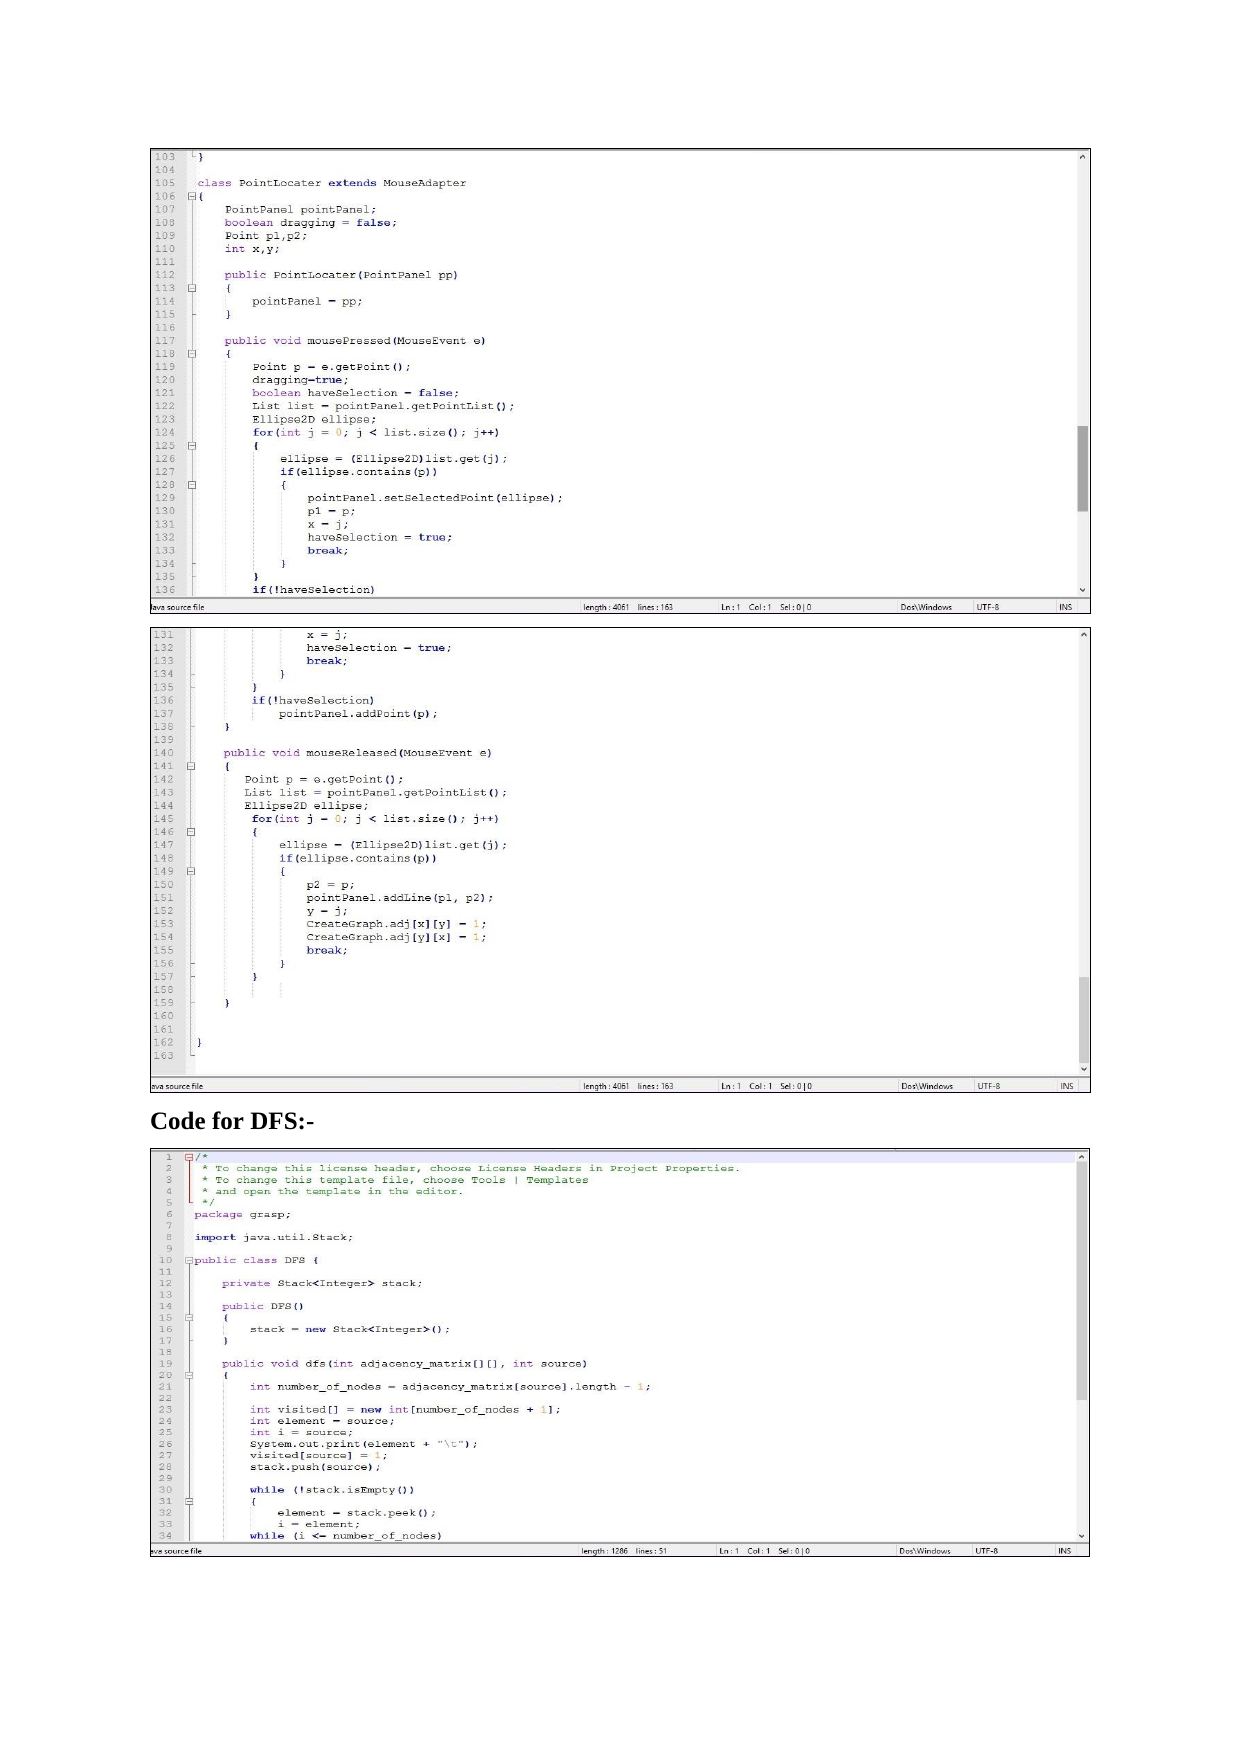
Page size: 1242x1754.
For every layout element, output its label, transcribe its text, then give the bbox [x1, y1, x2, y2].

picture [151, 628, 1090, 1092]
text Code for DFS:- [150, 1106, 1102, 1135]
picture [151, 149, 1090, 613]
picture [151, 1149, 1089, 1556]
